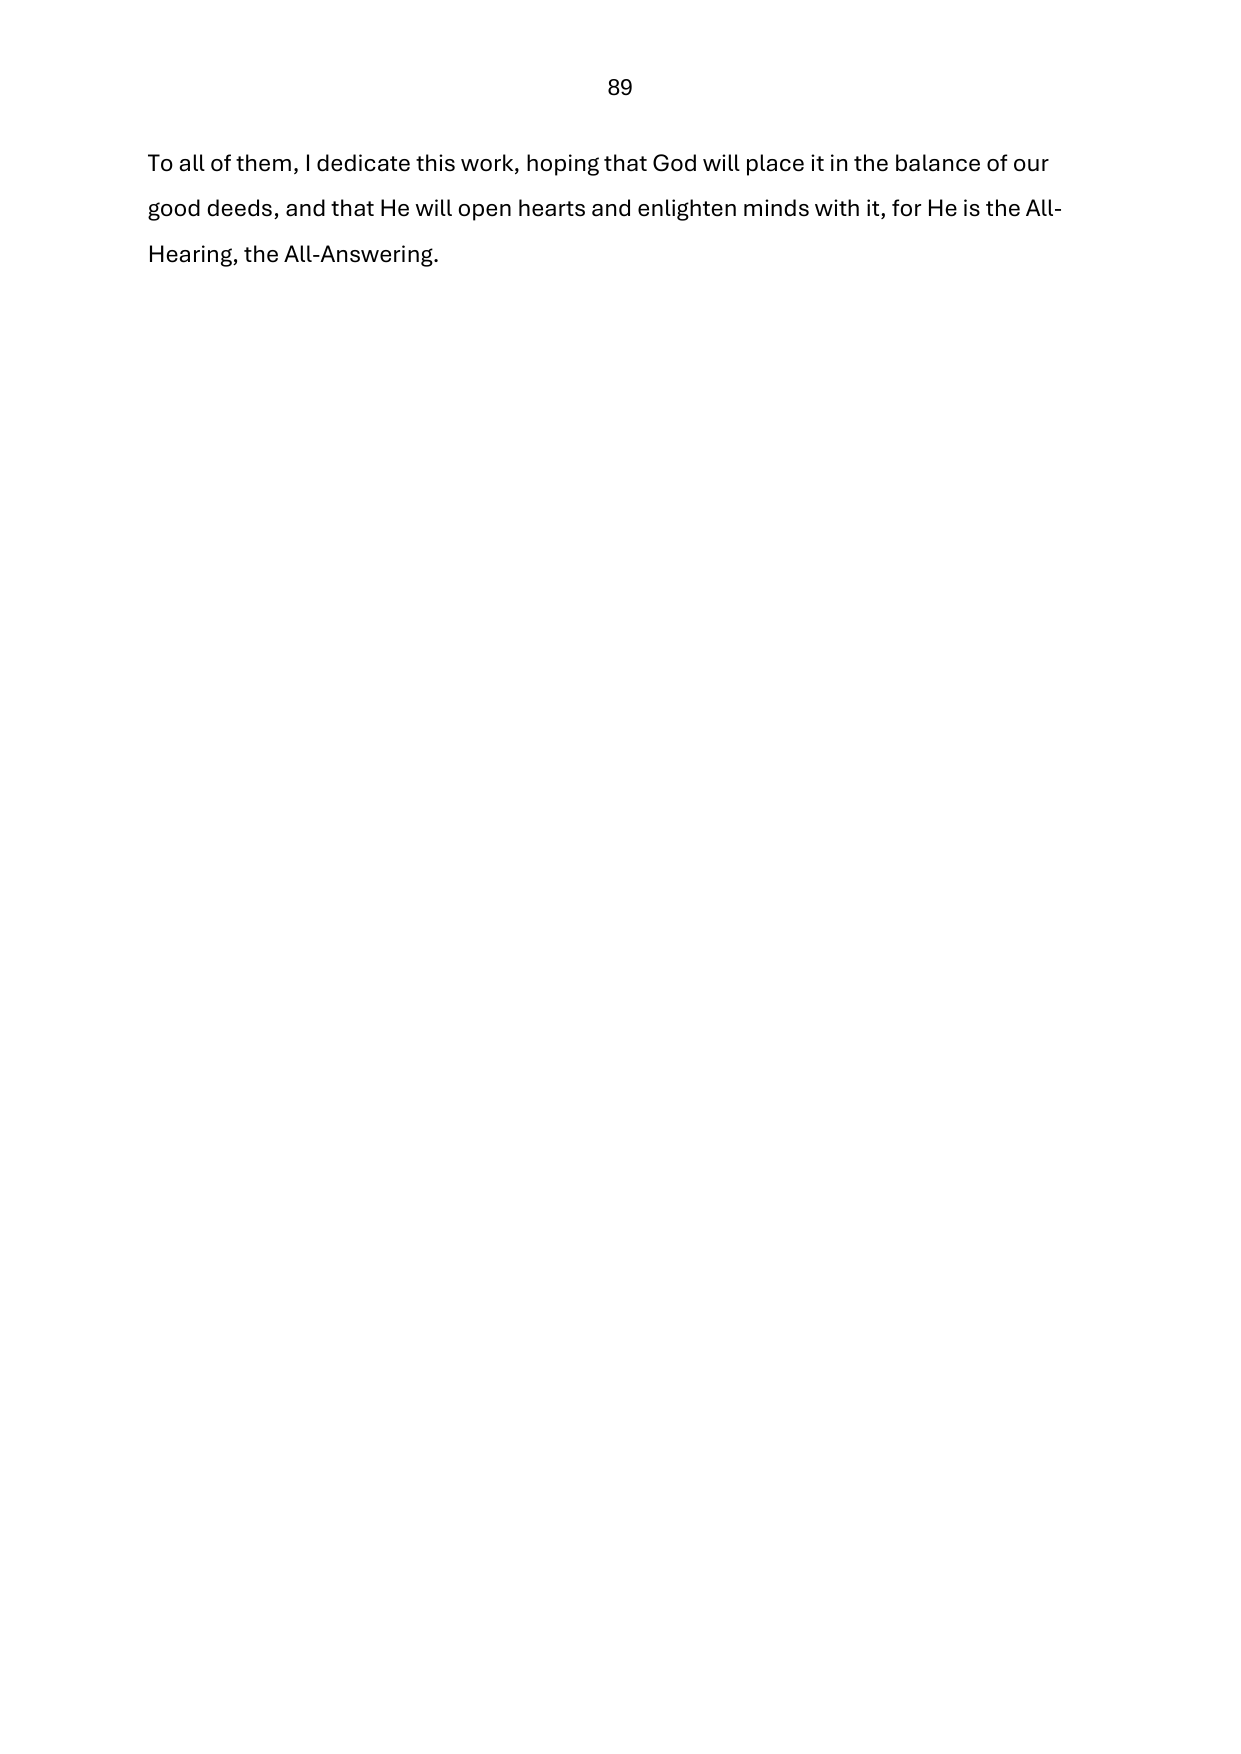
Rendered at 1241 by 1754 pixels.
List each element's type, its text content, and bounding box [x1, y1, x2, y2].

text To all of them, I dedicate this work, hoping that God will place it in the balance of our good deeds, and that He will open hearts and enlighten minds with it, for He is the All-Hearing, the All-Answering. [148, 148, 1093, 269]
